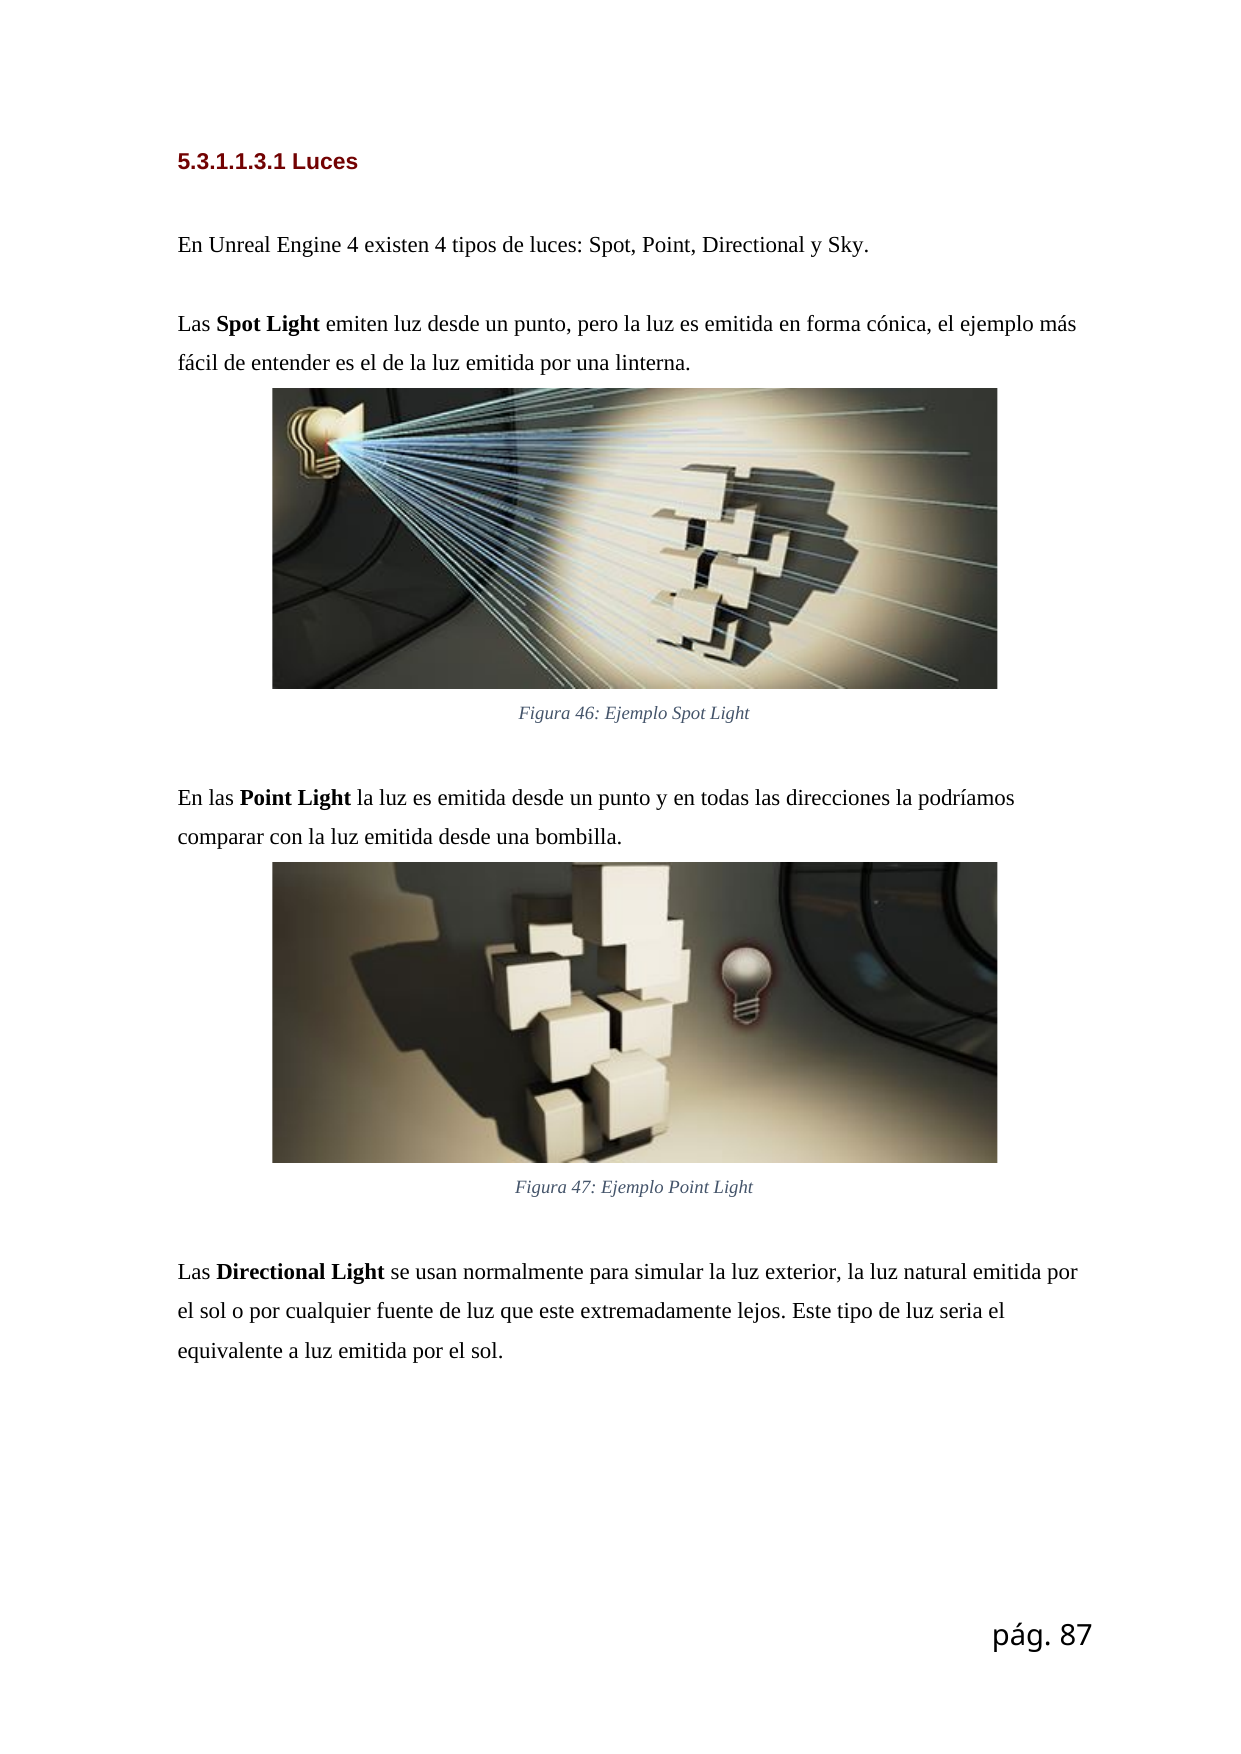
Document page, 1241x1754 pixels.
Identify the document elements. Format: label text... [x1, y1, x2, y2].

text En las Point Light la luz es emitida desde un punto y en todas las direcciones la podríamos comparar con la luz emitida desde una bombilla. [177, 784, 1092, 849]
picture [272, 388, 998, 689]
text Las Directional Light se usan normalmente para simular la luz exterior, la luz natural emitida por el sol o por cualquier fuente de luz que este extremadamente lejos. Este tipo de luz seria el equivalente a luz emitida por el sol. [177, 1258, 1092, 1363]
subtitle 5.3.1.1.3.1 Luces [177, 148, 1092, 174]
picture [272, 862, 998, 1163]
text En Unreal Engine 4 existen 4 tipos de luces: Spot, Point, Directional y Sky. [177, 231, 1092, 257]
text Las Spot Light emiten luz desde un punto, pero la luz es emitida en forma cónica, el ejemplo más fácil de entender es el de la luz emitida por una linterna. [177, 310, 1092, 376]
